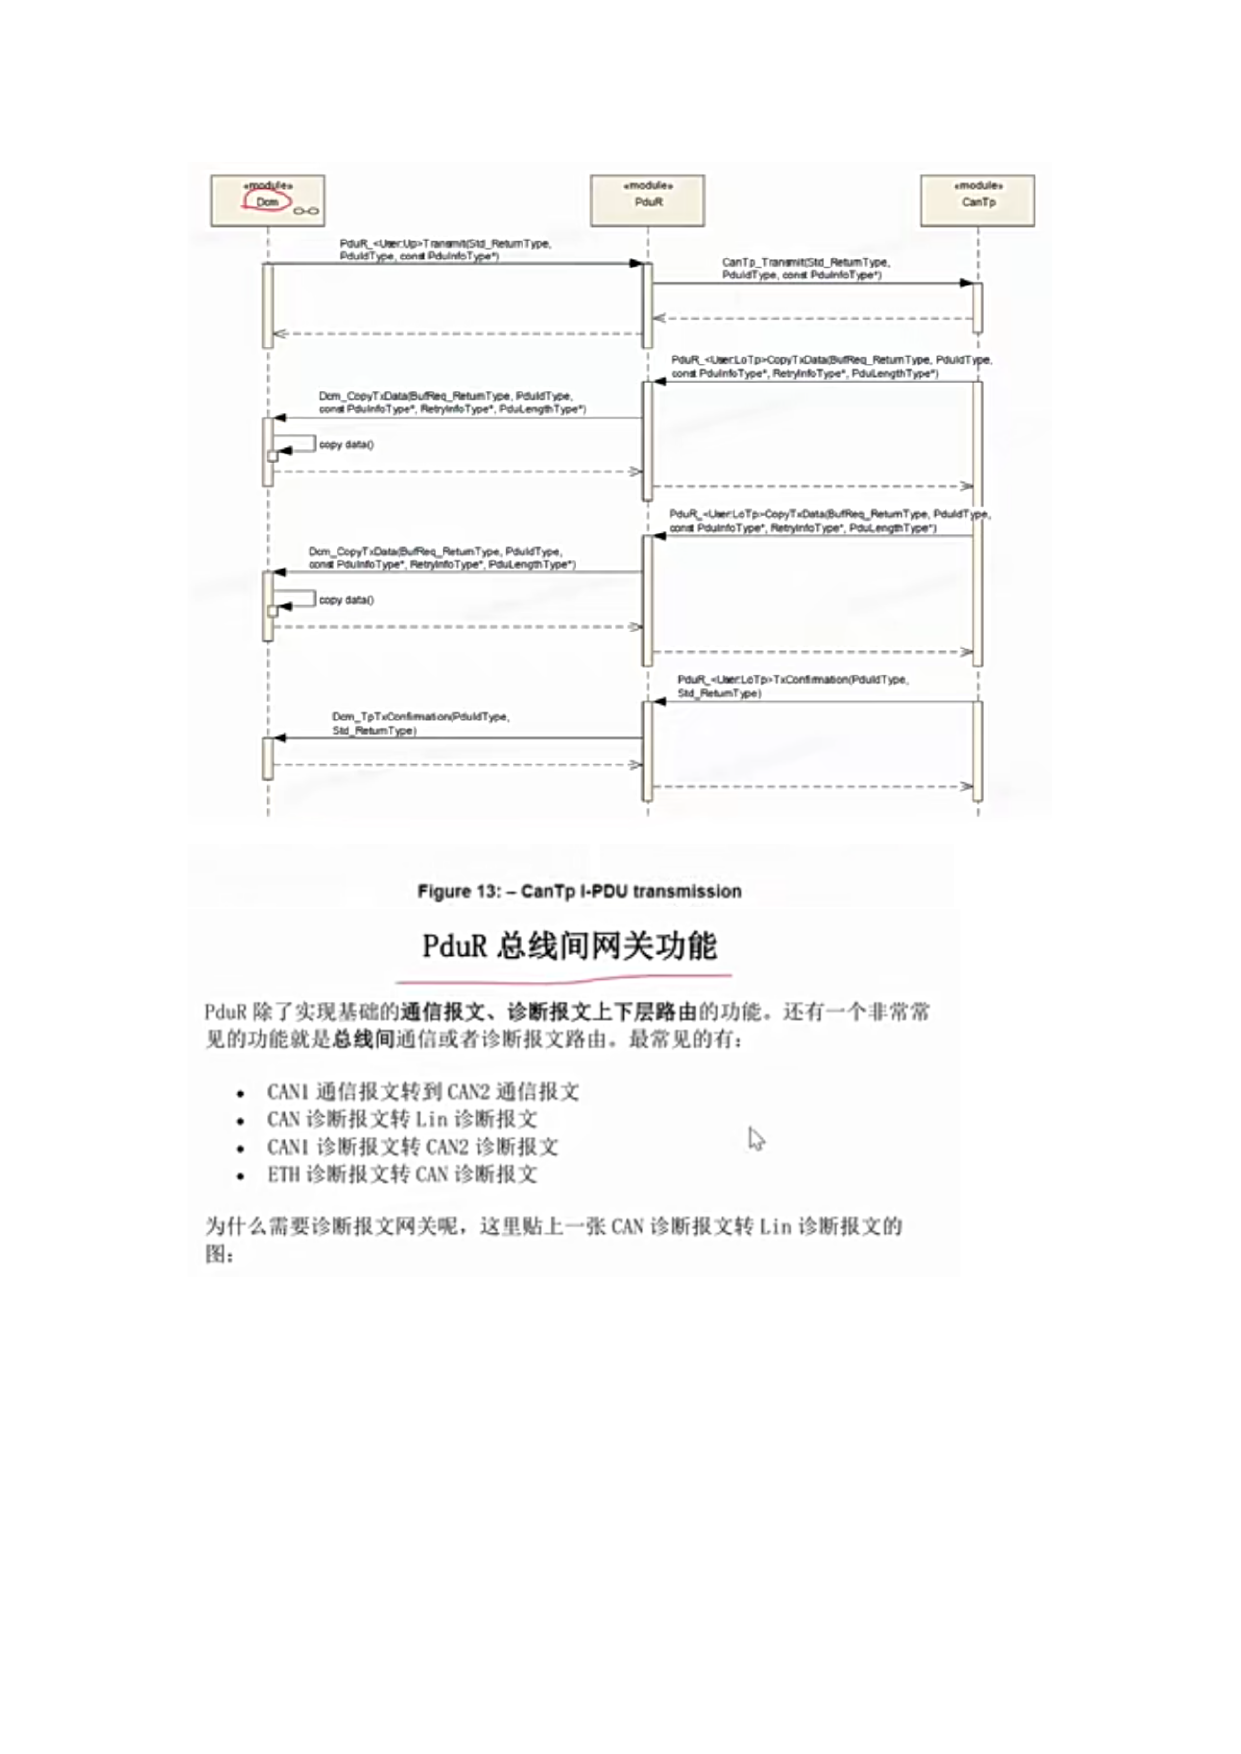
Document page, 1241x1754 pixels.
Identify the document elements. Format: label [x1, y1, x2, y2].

picture [187, 162, 1053, 835]
picture [187, 909, 961, 1277]
picture [187, 844, 955, 907]
